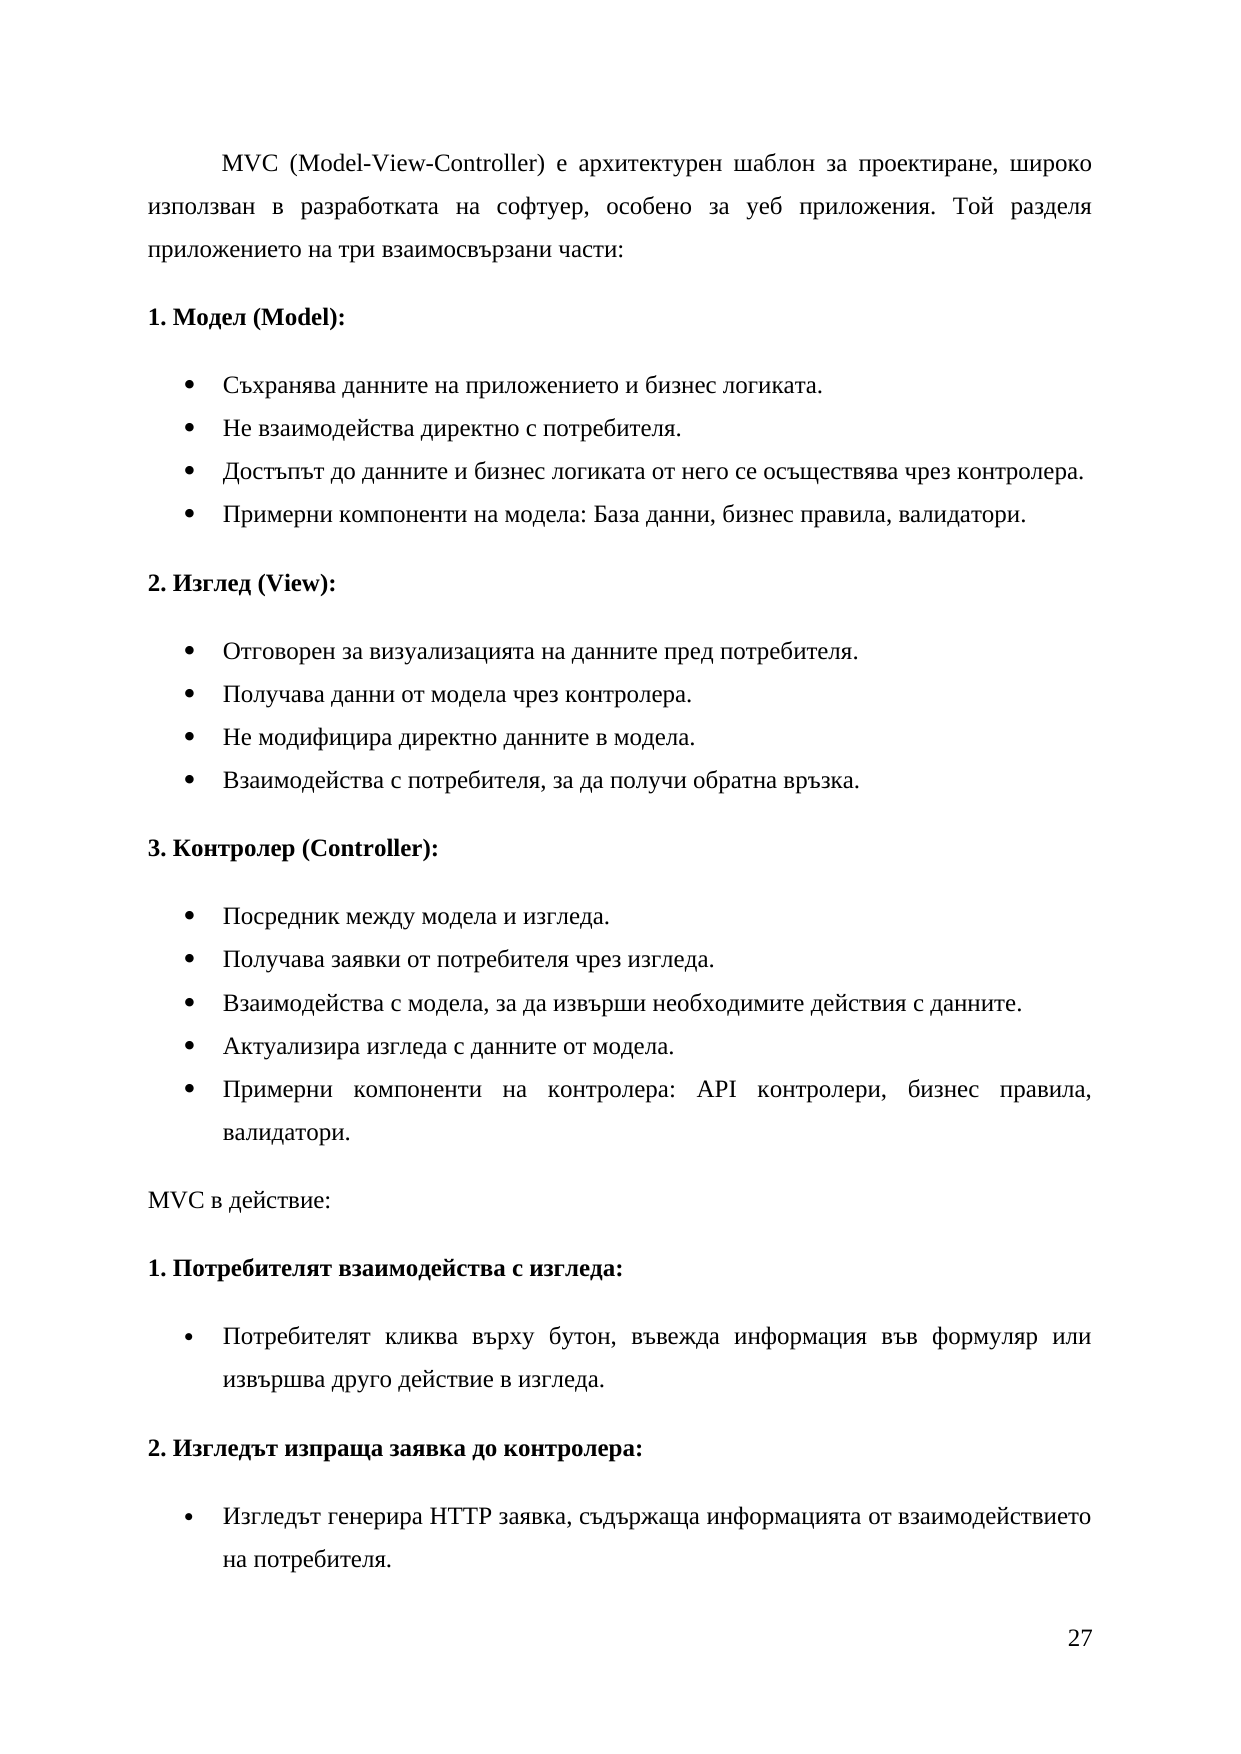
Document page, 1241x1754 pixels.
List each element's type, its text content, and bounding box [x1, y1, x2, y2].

list Актуализира изгледа с данните от модела. [185, 1031, 1093, 1059]
list Примерни компоненти на контролера: API контролери, бизнес правила, валидатори. [185, 1074, 1093, 1146]
list Потребителят кликва върху бутон, въвежда информация във формуляр или извършва друго действие в изгледа. [185, 1321, 1093, 1393]
list Получава данни от модела чрез контролера. [185, 679, 1093, 708]
list Съхранява данните на приложението и бизнес логиката. [185, 370, 1093, 399]
list Отговорен за визуализацията на данните пред потребителя. [185, 636, 1093, 664]
text 1. Потребителят взаимодейства с изгледа: [148, 1253, 1093, 1282]
text 3. Контролер (Controller): [148, 833, 1093, 862]
list Изгледът генерира HTTP заявка, съдържаща информацията от взаимодействието на потребителя. [185, 1501, 1093, 1573]
text 2. Изгледът изпраща заявка до контролера: [148, 1433, 1093, 1461]
text MVC в действие: [148, 1185, 1093, 1214]
list Достъпът до данните и бизнес логиката от него се осъществява чрез контролера. [185, 456, 1093, 485]
list Не модифицира директно данните в модела. [185, 722, 1093, 751]
list Получава заявки от потребителя чрез изгледа. [185, 944, 1093, 973]
list Взаимодейства с потребителя, за да получи обратна връзка. [185, 765, 1093, 794]
list Примерни компоненти на модела: База данни, бизнес правила, валидатори. [185, 499, 1093, 528]
text MVC (Model-View-Controller) е архитектурен шаблон за проектиране, широко използван в разработката на софтуер, особено за уеб приложения. Той разделя приложението на три взаимосвързани части: [148, 148, 1093, 263]
text 2. Изглед (View): [148, 568, 1093, 596]
text 1. Модел (Model): [148, 302, 1093, 331]
list Не взаимодейства директно с потребителя. [185, 413, 1093, 442]
list Посредник между модела и изгледа. [185, 901, 1093, 930]
list Взаимодейства с модела, за да извърши необходимите действия с данните. [185, 988, 1093, 1016]
